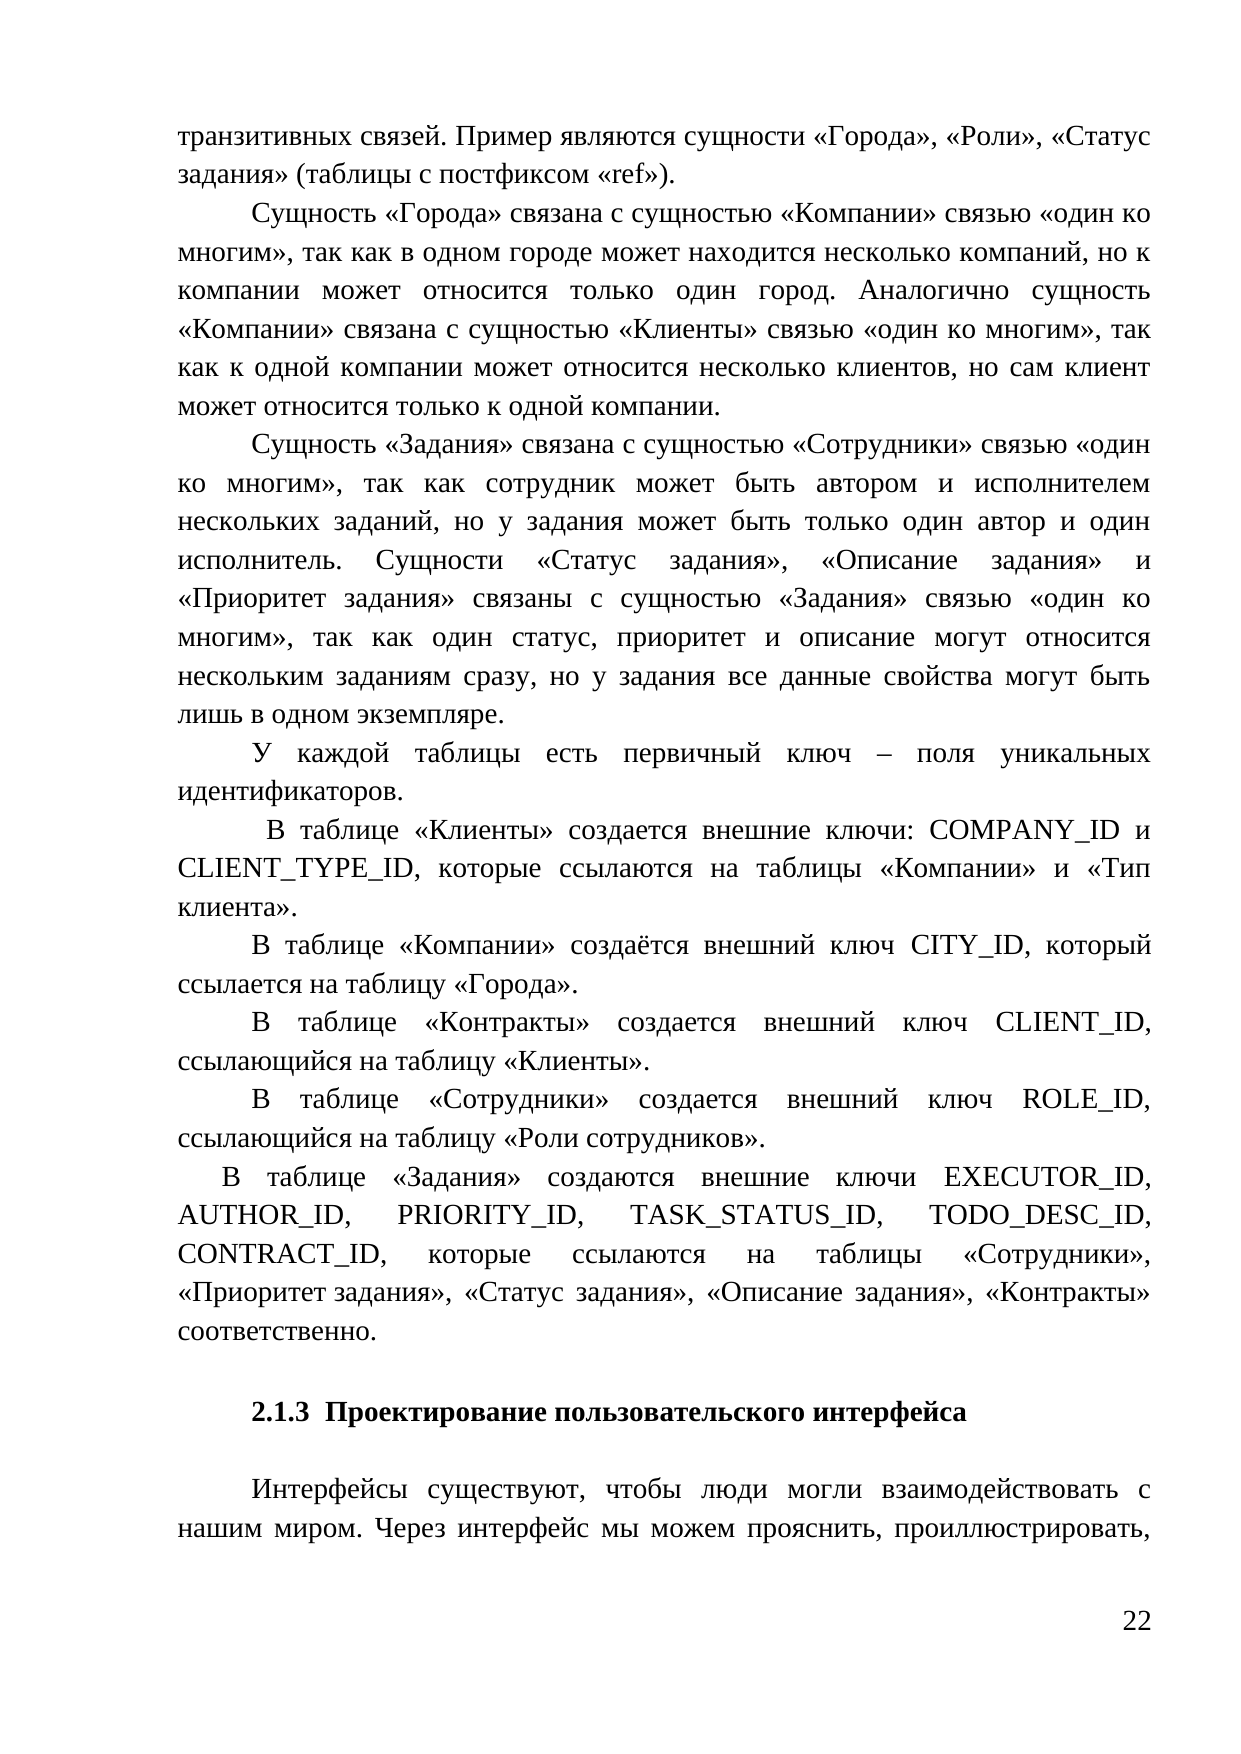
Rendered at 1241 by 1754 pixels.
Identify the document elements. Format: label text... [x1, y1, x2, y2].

text В таблице «Задания» создаются внешние ключи EXECUTOR_ID, AUTHOR_ID, PRIORITY_ID, TASK_STATUS_ID, TODO_DESC_ID, CONTRACT_ID, которые ссылаются на таблицы «Сотрудники», «Приоритет задания», «Статус задания», «Описание задания», «Контракты» соответственно. [177, 1159, 1152, 1346]
text Сущность «Города» связана с сущностью «Компании» связью «один ко многим», так как в одном городе может находится несколько компаний, но к компании может относится только один город. Аналогично сущность «Компании» связана с сущностью «Клиенты» связью «один ко многим», так как к одной компании может относится несколько клиентов, но сам клиент может относится только к одной компании. [177, 195, 1152, 421]
text В таблице «Контракты» создается внешний ключ CLIENT_ID, ссылающийся на таблицу «Клиенты». [177, 1004, 1152, 1077]
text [177, 118, 1152, 190]
text В таблице «Клиенты» создается внешние ключи: COMPANY_ID и CLIENT_TYPE_ID, которые ссылаются на таблицы «Компании» и «Тип клиента». [177, 812, 1152, 922]
text В таблице «Компании» создаётся внешний ключ CITY_ID, который ссылается на таблицу «Города». [177, 927, 1152, 999]
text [177, 1471, 1152, 1543]
text У каждой таблицы есть первичный ключ – поля уникальных идентификаторов. [177, 735, 1152, 807]
text Сущность «Задания» связана с сущностью «Сотрудники» связью «один ко многим», так как сотрудник может быть автором и исполнителем нескольких заданий, но у задания может быть только один автор и один исполнитель. Сущности «Статус задания», «Описание задания» и «Приоритет задания» связаны с сущностью «Задания» связью «один ко многим», так как один статус, приоритет и описание могут относится нескольким заданиям сразу, но у задания все данные свойства могут быть лишь в одном экземпляре. [177, 426, 1152, 730]
subtitle 2.1.3 Проектирование пользовательского интерфейса [177, 1394, 1152, 1428]
text В таблице «Сотрудники» создается внешний ключ ROLE_ID, ссылающийся на таблицу «Роли сотрудников». [177, 1082, 1152, 1154]
